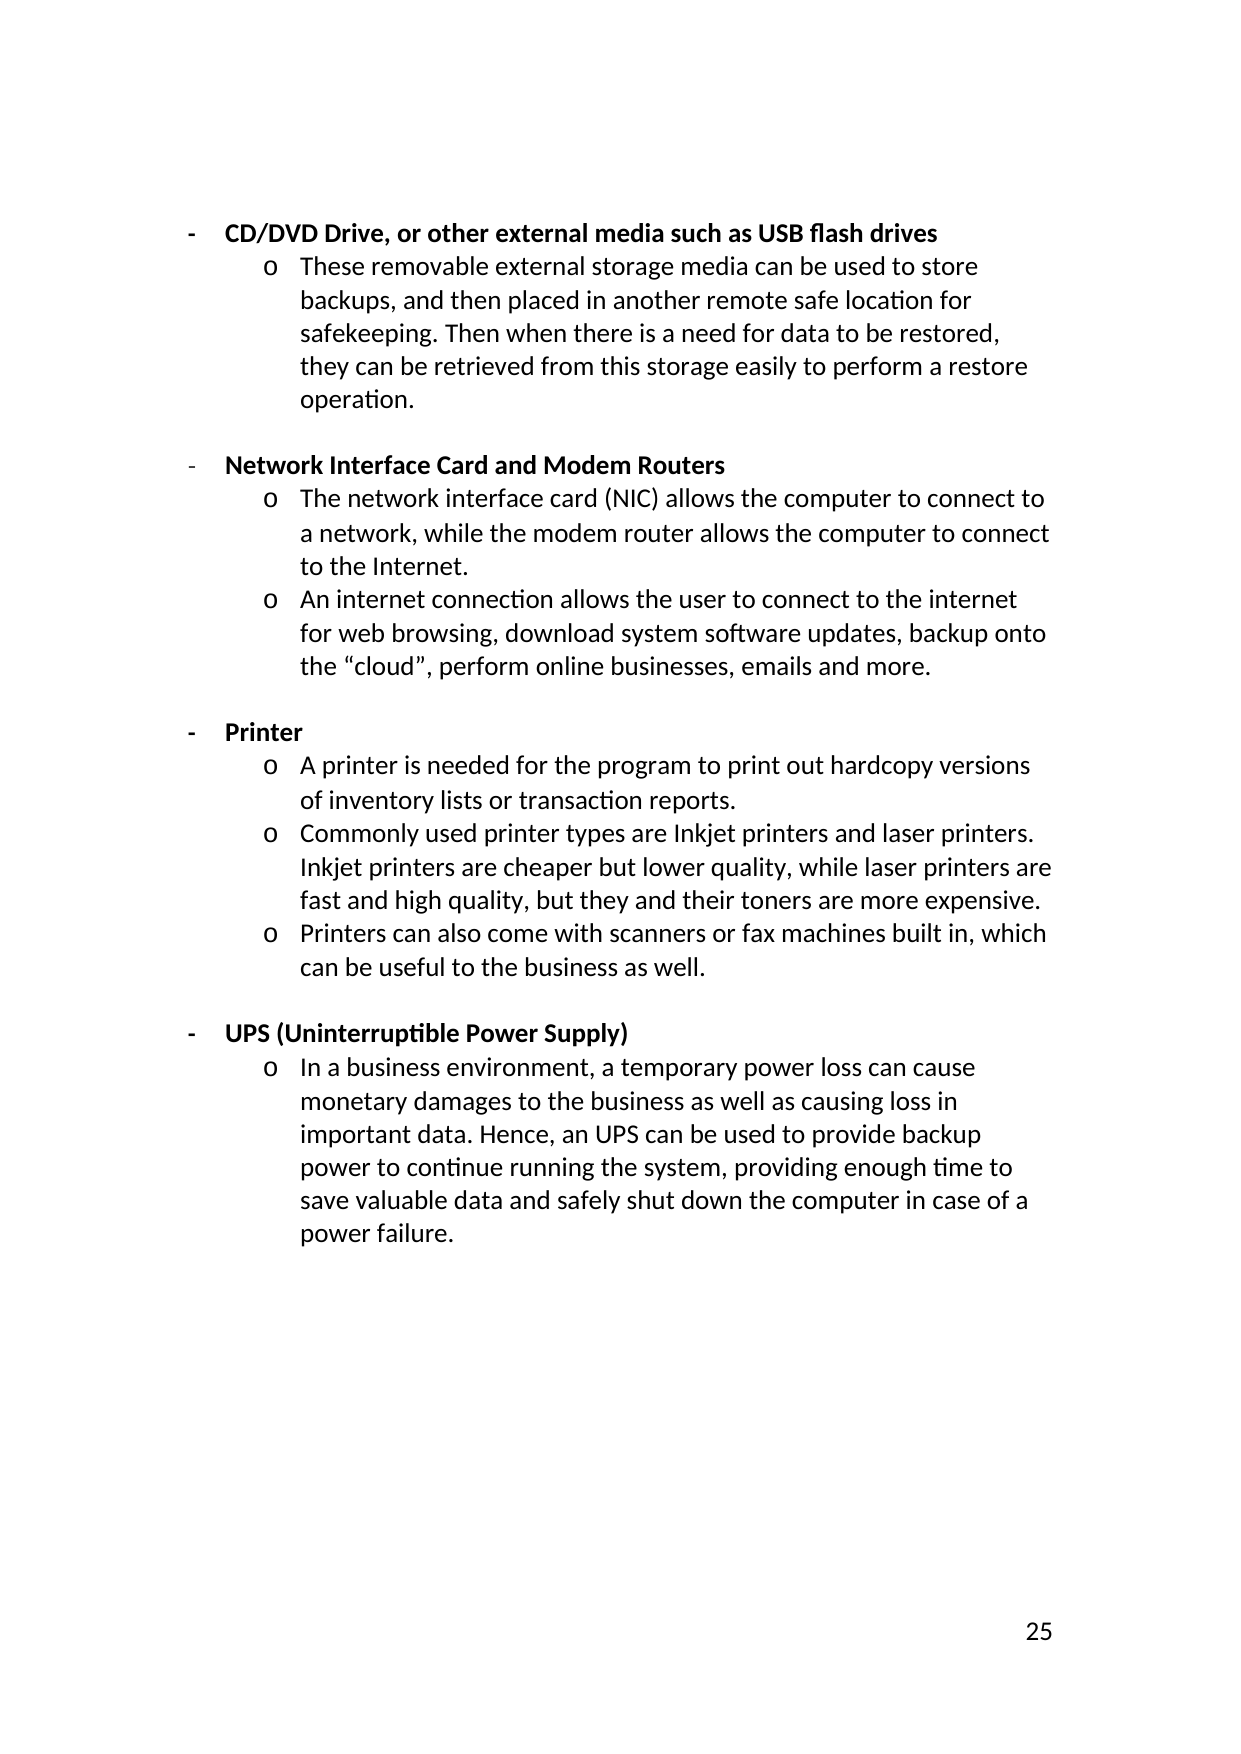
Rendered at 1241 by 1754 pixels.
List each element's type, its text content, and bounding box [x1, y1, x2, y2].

list CD/DVD Drive, or other external media such as USB flash drives [187, 216, 1053, 249]
list The network interface card (NIC) allows the computer to connect to a network, while the modem router allows the computer to connect to the Internet. [262, 482, 1053, 582]
list An internet connection allows the user to connect to the internet for web browsing, download system software updates, backup onto the “cloud”, perform online businesses, emails and more. [262, 582, 1053, 682]
list Printers can also come with scanners or fax machines built in, which can be useful to the business as well. [262, 916, 1053, 984]
list Network Interface Card and Modem Routers [187, 448, 1053, 482]
list A printer is needed for the program to print out hardcopy versions of inventory lists or transaction reports. [262, 748, 1053, 816]
list These removable external storage media can be used to store backups, and then placed in another remote safe location for safekeeping. Then when there is a need for data to be restored, they can be retrieved from this storage easily to perform a restore operation. [262, 249, 1053, 416]
list In a business environment, a temporary power loss can cause monetary damages to the business as well as causing loss in important data. Hence, an UPS can be used to provide backup power to continue running the system, providing enough time to save valuable data and safely shut down the computer in case of a power failure. [262, 1050, 1053, 1249]
list Commonly used printer types are Inkjet printers and laser printers. Inkjet printers are cheaper but lower quality, while laser printers are fast and high quality, but they and their toners are more expensive. [262, 816, 1053, 916]
list Printer [187, 715, 1053, 748]
list UPS (Uninterruptible Power Supply) [187, 1017, 1053, 1050]
